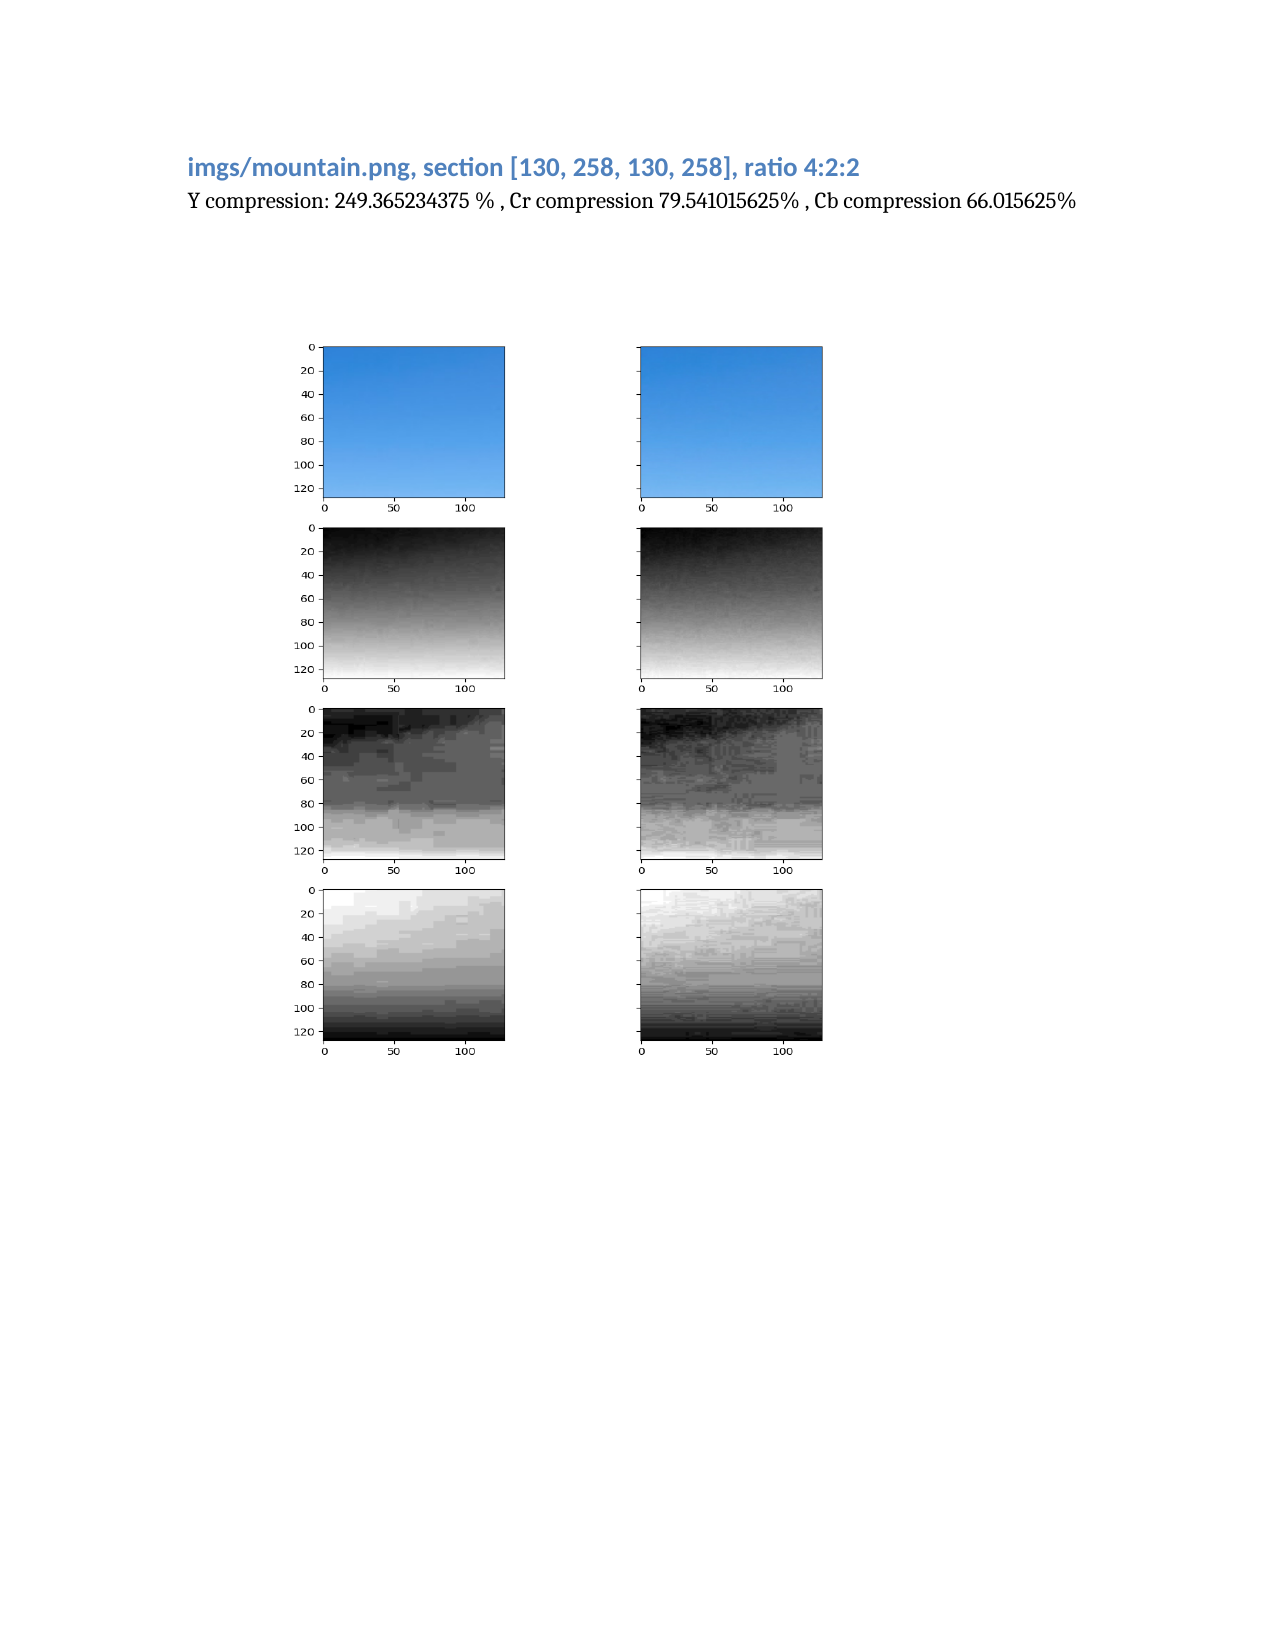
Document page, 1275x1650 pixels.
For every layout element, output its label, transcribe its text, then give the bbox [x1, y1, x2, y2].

subtitle imgs/mountain.png, section [130, 258, 130, 258], ratio 4:2:2 [187, 150, 1087, 183]
picture [187, 238, 938, 1139]
text Y compression: 249.365234375 % , Cr compression 79.541015625% , Cb compression 66.015625% [187, 188, 1087, 214]
